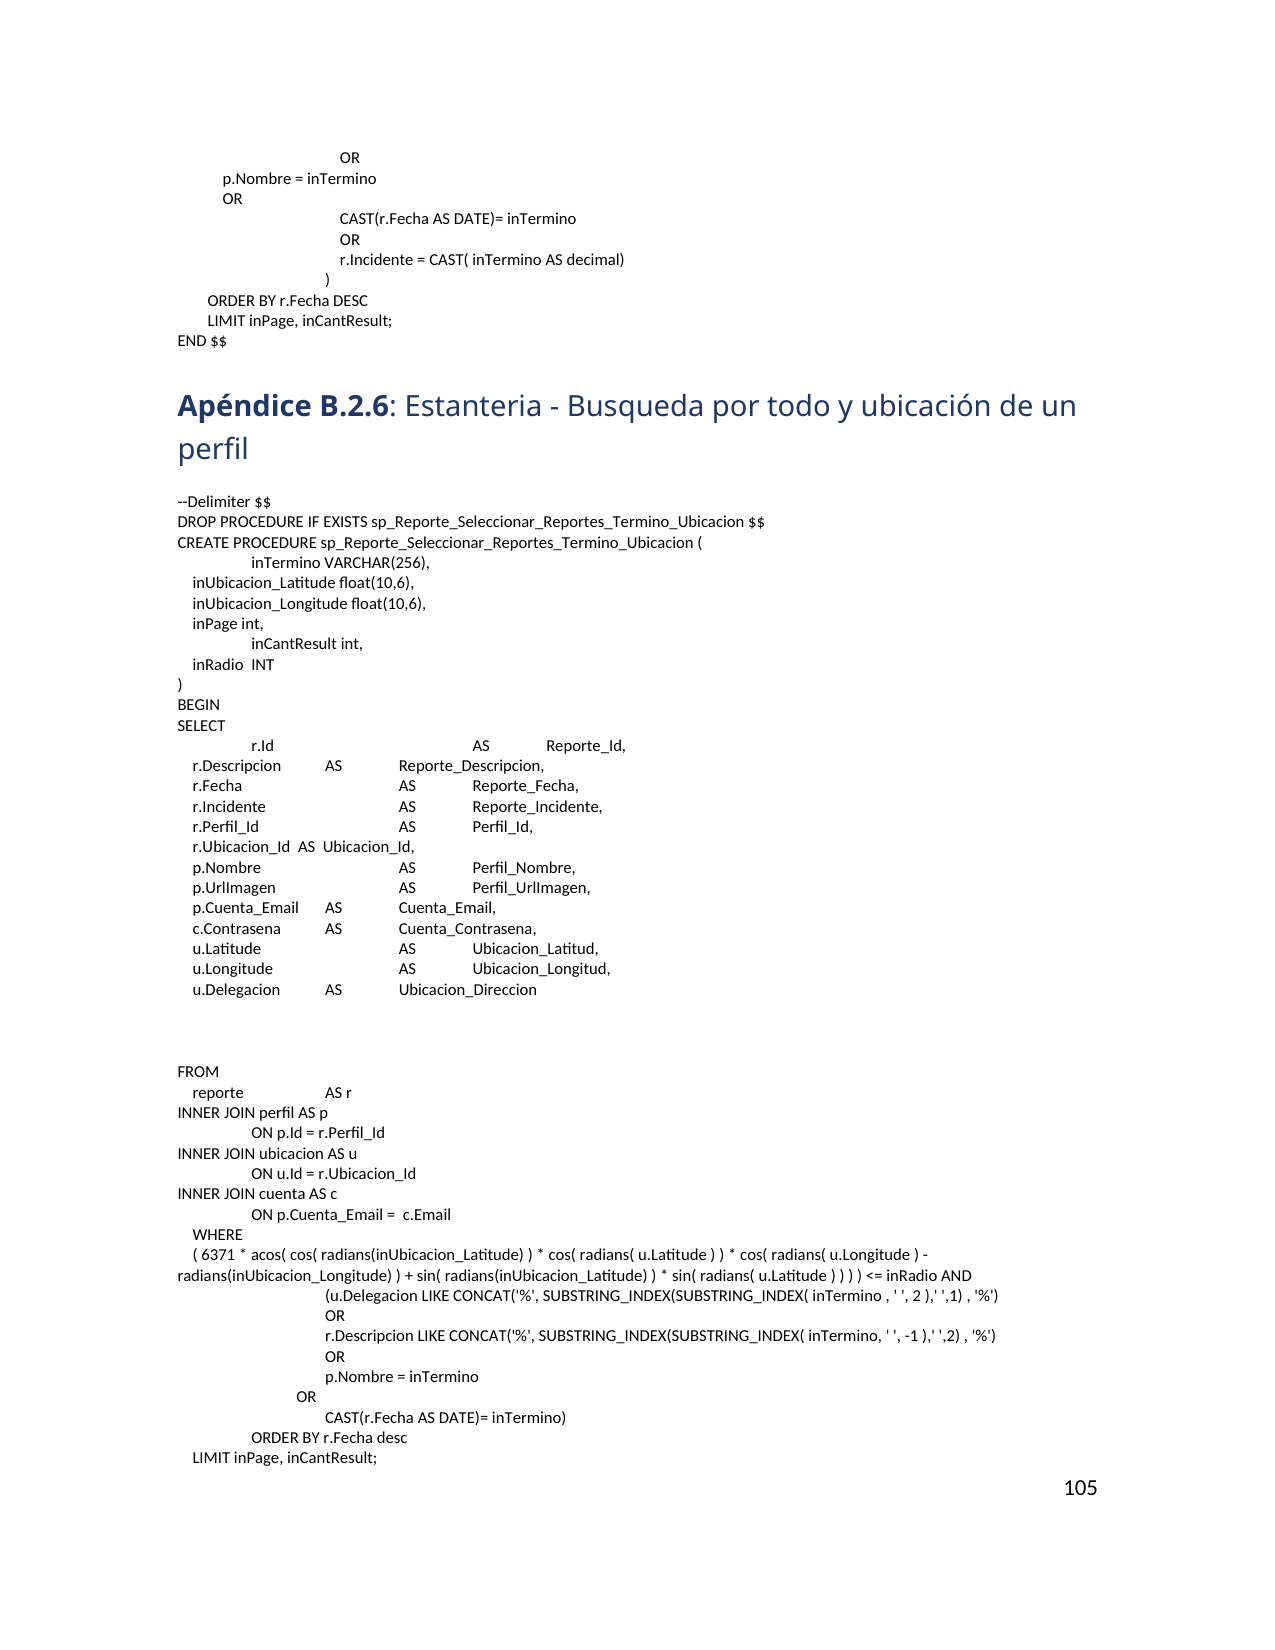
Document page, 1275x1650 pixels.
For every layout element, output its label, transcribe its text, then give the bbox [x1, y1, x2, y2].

text p.UrlImagen AS Perfil_UrlImagen, [177, 877, 1098, 898]
text inTermino VARCHAR(256), [177, 552, 1098, 573]
text OR [177, 1387, 1098, 1407]
text ( 6371 * acos( cos( radians(inUbicacion_Latitude) ) * cos( radians( u.Latitude ) ) * cos( radians( u.Longitude ) - radians(inUbicacion_Longitude) ) + sin( radians(inUbicacion_Latitude) ) * sin( radians( u.Latitude ) ) ) ) <= inRadio AND [177, 1244, 1098, 1285]
text OR [177, 229, 1098, 249]
text CAST(r.Fecha AS DATE)= inTermino) [251, 1407, 1098, 1427]
text u.Longitude AS Ubicacion_Longitud, [177, 958, 1098, 979]
text r.Ubicacion_Id AS Ubicacion_Id, [177, 837, 1098, 857]
text WHERE [177, 1224, 1098, 1244]
text u.Latitude AS Ubicacion_Latitud, [177, 938, 1098, 958]
text inCantResult int, [177, 633, 1098, 654]
text r.Incidente = CAST( inTermino AS decimal) [177, 249, 1098, 269]
text (u.Delegacion LIKE CONCAT('%', SUBSTRING_INDEX(SUBSTRING_INDEX( inTermino , ' ', 2 ),' ',1) , '%') [177, 1285, 1098, 1305]
subtitle Apéndice B.2.6: Estanteria - Busqueda por todo y ubicación de un perfil [177, 385, 1098, 468]
text INNER JOIN perfil AS p [177, 1102, 1098, 1123]
text reporte AS r [177, 1082, 1098, 1102]
text ORDER BY r.Fecha DESC [177, 290, 1098, 310]
text r.Id AS Reporte_Id, [177, 735, 1098, 755]
text r.Perfil_Id AS Perfil_Id, [177, 816, 1098, 837]
text SELECT [177, 715, 1098, 735]
text ON p.Id = r.Perfil_Id [177, 1123, 1098, 1143]
text r.Fecha AS Reporte_Fecha, [177, 776, 1098, 796]
text OR [177, 148, 1098, 168]
text ) [177, 674, 1098, 694]
text ON u.Id = r.Ubicacion_Id [177, 1163, 1098, 1183]
text CREATE PROCEDURE sp_Reporte_Seleccionar_Reportes_Termino_Ubicacion ( [177, 532, 1098, 552]
text INNER JOIN ubicacion AS u [177, 1143, 1098, 1163]
text DROP PROCEDURE IF EXISTS sp_Reporte_Seleccionar_Reportes_Termino_Ubicacion $$ [177, 512, 1098, 532]
text OR [177, 1346, 1098, 1366]
text r.Descripcion AS Reporte_Descripcion, [177, 755, 1098, 776]
text p.Nombre = inTermino [177, 1366, 1098, 1387]
text u.Delegacion AS Ubicacion_Direccion [177, 979, 1098, 999]
text inPage int, [177, 613, 1098, 633]
text ) [177, 269, 1098, 290]
text inUbicacion_Latitude float(10,6), [177, 573, 1098, 593]
text ORDER BY r.Fecha desc [177, 1427, 1098, 1448]
text FROM [177, 1062, 1098, 1082]
text CAST(r.Fecha AS DATE)= inTermino [177, 208, 1098, 229]
text r.Incidente AS Reporte_Incidente, [177, 796, 1098, 816]
text p.Nombre = inTermino [177, 168, 1098, 188]
text OR [177, 188, 1098, 208]
text r.Descripcion LIKE CONCAT('%', SUBSTRING_INDEX(SUBSTRING_INDEX( inTermino, ' ', -1 ),' ',2) , '%') [177, 1326, 1098, 1346]
text c.Contrasena AS Cuenta_Contrasena, [177, 918, 1098, 938]
text OR [177, 1305, 1098, 1326]
text ON p.Cuenta_Email = c.Email [177, 1204, 1098, 1224]
text INNER JOIN cuenta AS c [177, 1183, 1098, 1204]
text inRadio INT [177, 654, 1098, 674]
text inUbicacion_Longitude float(10,6), [177, 593, 1098, 613]
text p.Nombre AS Perfil_Nombre, [177, 857, 1098, 877]
text LIMIT inPage, inCantResult; [177, 310, 1098, 330]
text END $$ [177, 330, 1098, 351]
text --Delimiter $$ [177, 491, 1098, 512]
text BEGIN [177, 694, 1098, 715]
text LIMIT inPage, inCantResult; [177, 1448, 1098, 1468]
text p.Cuenta_Email AS Cuenta_Email, [177, 898, 1098, 918]
